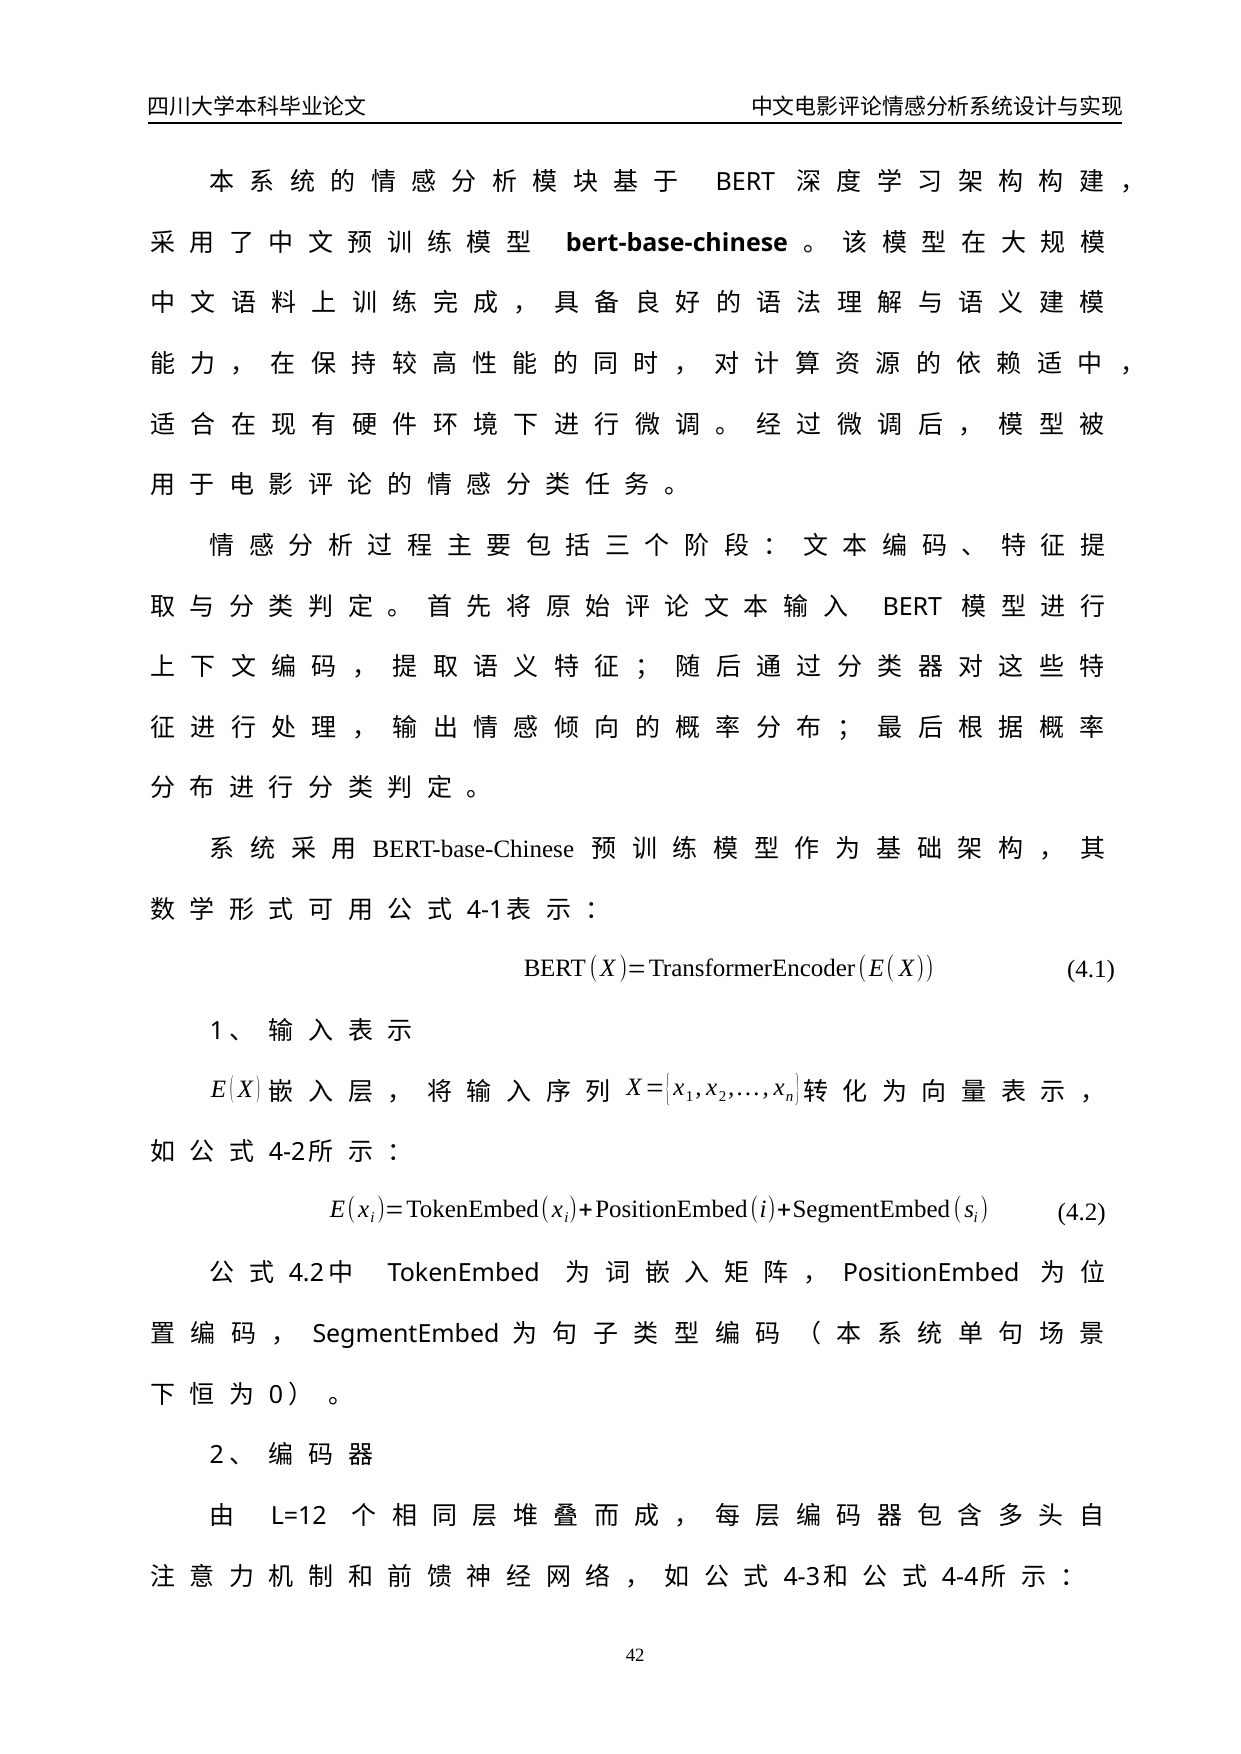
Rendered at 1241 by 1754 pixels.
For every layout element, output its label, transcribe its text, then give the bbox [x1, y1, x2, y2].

text (4.1) [150, 938, 1120, 998]
text 系统采用BERT-base-Chinese预训练模型作为基础架构，其数学形式可用公式4-1表示： [150, 816, 1120, 938]
text 嵌入层，将输入序列转化为向量表示，如公式4-2所示： [150, 1059, 1120, 1180]
text 2、编码器 [150, 1423, 1120, 1483]
text 本系统的情感分析模块基于 BERT 深度学习架构构建，采用了中文预训练模型 bert-base-chinese。该模型在大规模中文语料上训练完成，具备良好的语法理解与语义建模能力，在保持较高性能的同时，对计算资源的依赖适中，适合在现有硬件环境下进行微调。经过微调后，模型被用于电影评论的情感分类任务。 [150, 149, 1120, 513]
text 公式4.2中 TokenEmbed 为词嵌入矩阵，PositionEmbed 为位置编码，SegmentEmbed 为句子类型编码（本系统单句场景下恒为0）。 [150, 1241, 1120, 1423]
text 由 L=12 个相同层堆叠而成，每层编码器包含多头自注意力机制和前馈神经网络，如公式4-3和公式4-4所示： [150, 1483, 1120, 1604]
text 情感分析过程主要包括三个阶段：文本编码、特征提取与分类判定。首先将原始评论文本输入 BERT 模型进行上下文编码，提取语义特征；随后通过分类器对这些特征进行处理，输出情感倾向的概率分布；最后根据概率分布进行分类判定。 [150, 513, 1120, 816]
text 1、输入表示 [150, 998, 1120, 1059]
text (4.2) [150, 1180, 1120, 1241]
